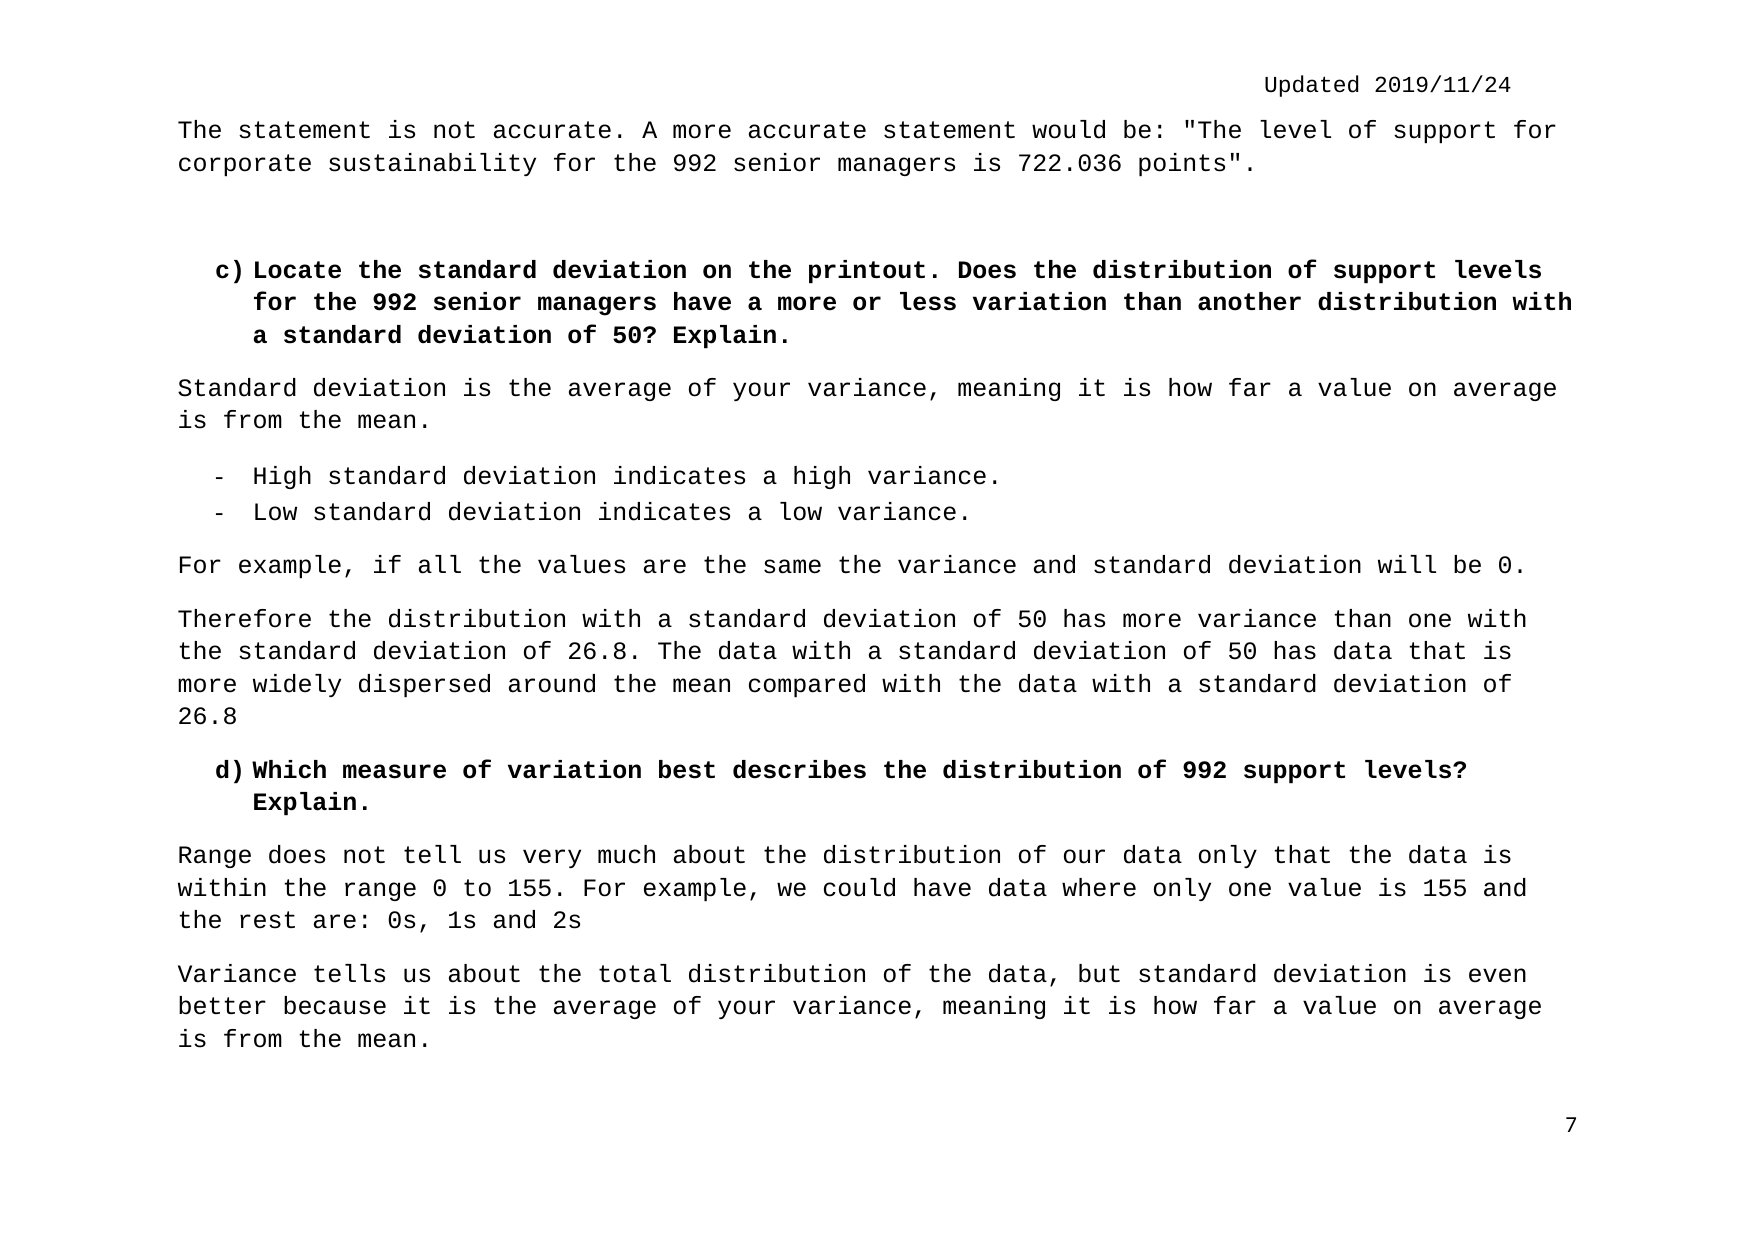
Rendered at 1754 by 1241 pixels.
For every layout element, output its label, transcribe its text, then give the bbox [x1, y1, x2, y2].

list Low standard deviation indicates a low variance. [215, 497, 1577, 528]
text Therefore the distribution with a standard deviation of 50 has more variance than one with the standard deviation of 26.8. The data with a standard deviation of 50 has data that is more widely dispersed around the mean compared with the data with a standard deviation of 26.8 [177, 606, 1577, 732]
text The statement is not accurate. A more accurate statement would be: "The level of support for corporate sustainability for the 992 senior managers is 722.036 points". [177, 118, 1577, 179]
list Which measure of variation best describes the distribution of 992 support levels? Explain. [215, 757, 1577, 818]
list Locate the standard deviation on the printout. Does the distribution of support levels for the 992 senior managers have a more or less variation than another distribution with a standard deviation of 50? Explain. [215, 257, 1577, 351]
text Range does not tell us very much about the distribution of our data only that the data is within the range 0 to 155. For example, we could have data where only one value is 155 and the rest are: 0s, 1s and 2s [177, 843, 1577, 936]
text For example, if all the values are the same the variance and standard deviation will be 0. [177, 553, 1577, 581]
text Standard deviation is the average of your variance, meaning it is how far a value on average is from the mean. [177, 376, 1577, 436]
text Variance tells us about the total distribution of the data, but standard deviation is even better because it is the average of your variance, meaning it is how far a value on average is from the mean. [177, 961, 1577, 1055]
list High standard deviation indicates a high variance. [215, 461, 1577, 492]
